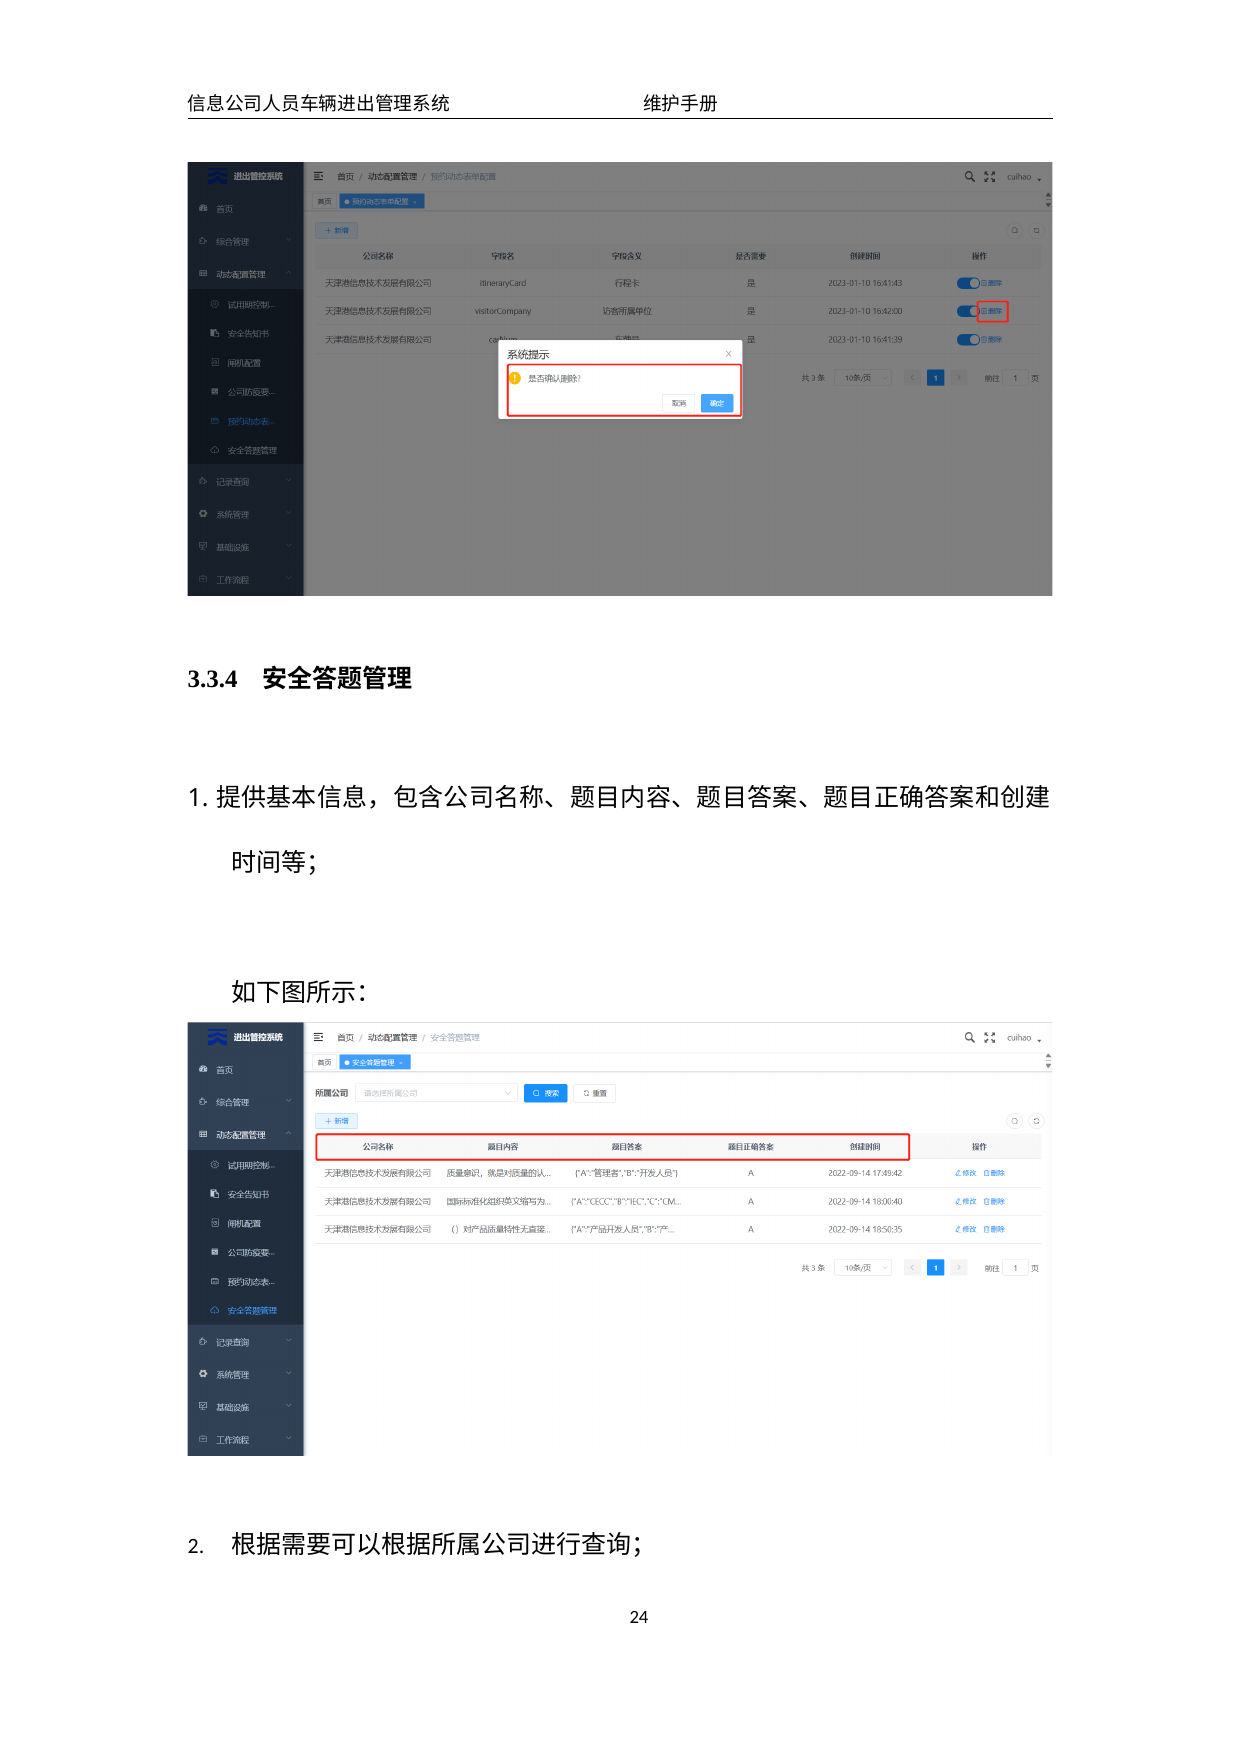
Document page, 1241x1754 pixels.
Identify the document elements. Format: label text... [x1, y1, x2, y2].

picture [187, 162, 1053, 596]
list 2. 根据需要可以根据所属公司进行查询； [187, 1510, 1053, 1575]
picture [187, 1022, 1053, 1456]
text 1. 提供基本信息，包含公司名称、题目内容、题目答案、题目正确答案和创建 时间等； [187, 763, 1053, 893]
subtitle 安全答题管理 [187, 644, 1053, 709]
text 如下图所示： [187, 958, 1053, 1022]
